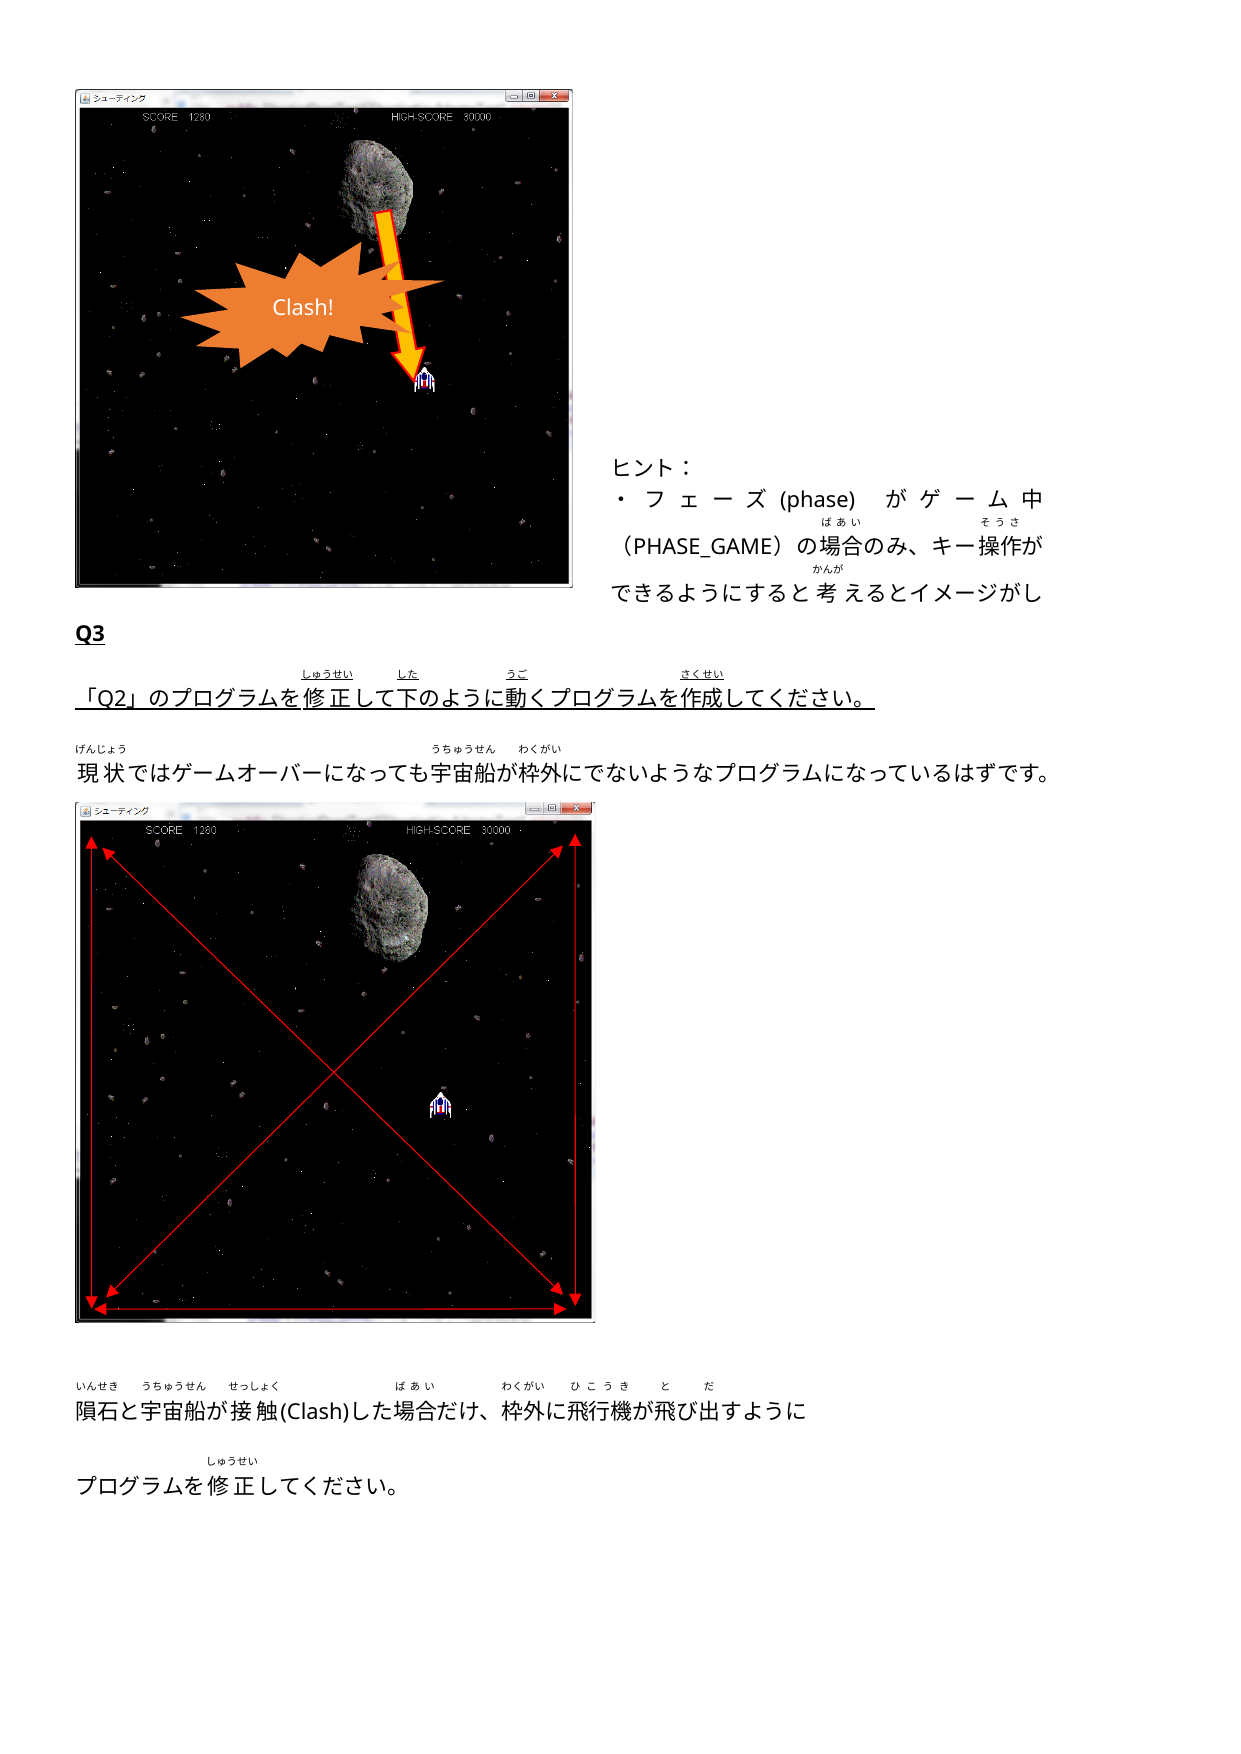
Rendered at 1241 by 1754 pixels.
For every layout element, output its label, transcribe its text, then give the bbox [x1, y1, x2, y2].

picture [75, 802, 596, 1323]
text とが(Clash)しただけ、にがびすように [75, 1364, 1165, 1439]
text ではゲームオーバーになってもがにでないようなプログラムになっているはずです。 [75, 727, 1165, 802]
text 「Q2」のプログラムをしてのようにくプログラムをしてください。 [75, 652, 1165, 727]
text プログラムをしてください。 [75, 1439, 1165, 1514]
text Q3 [75, 614, 1165, 652]
picture [75, 89, 573, 588]
